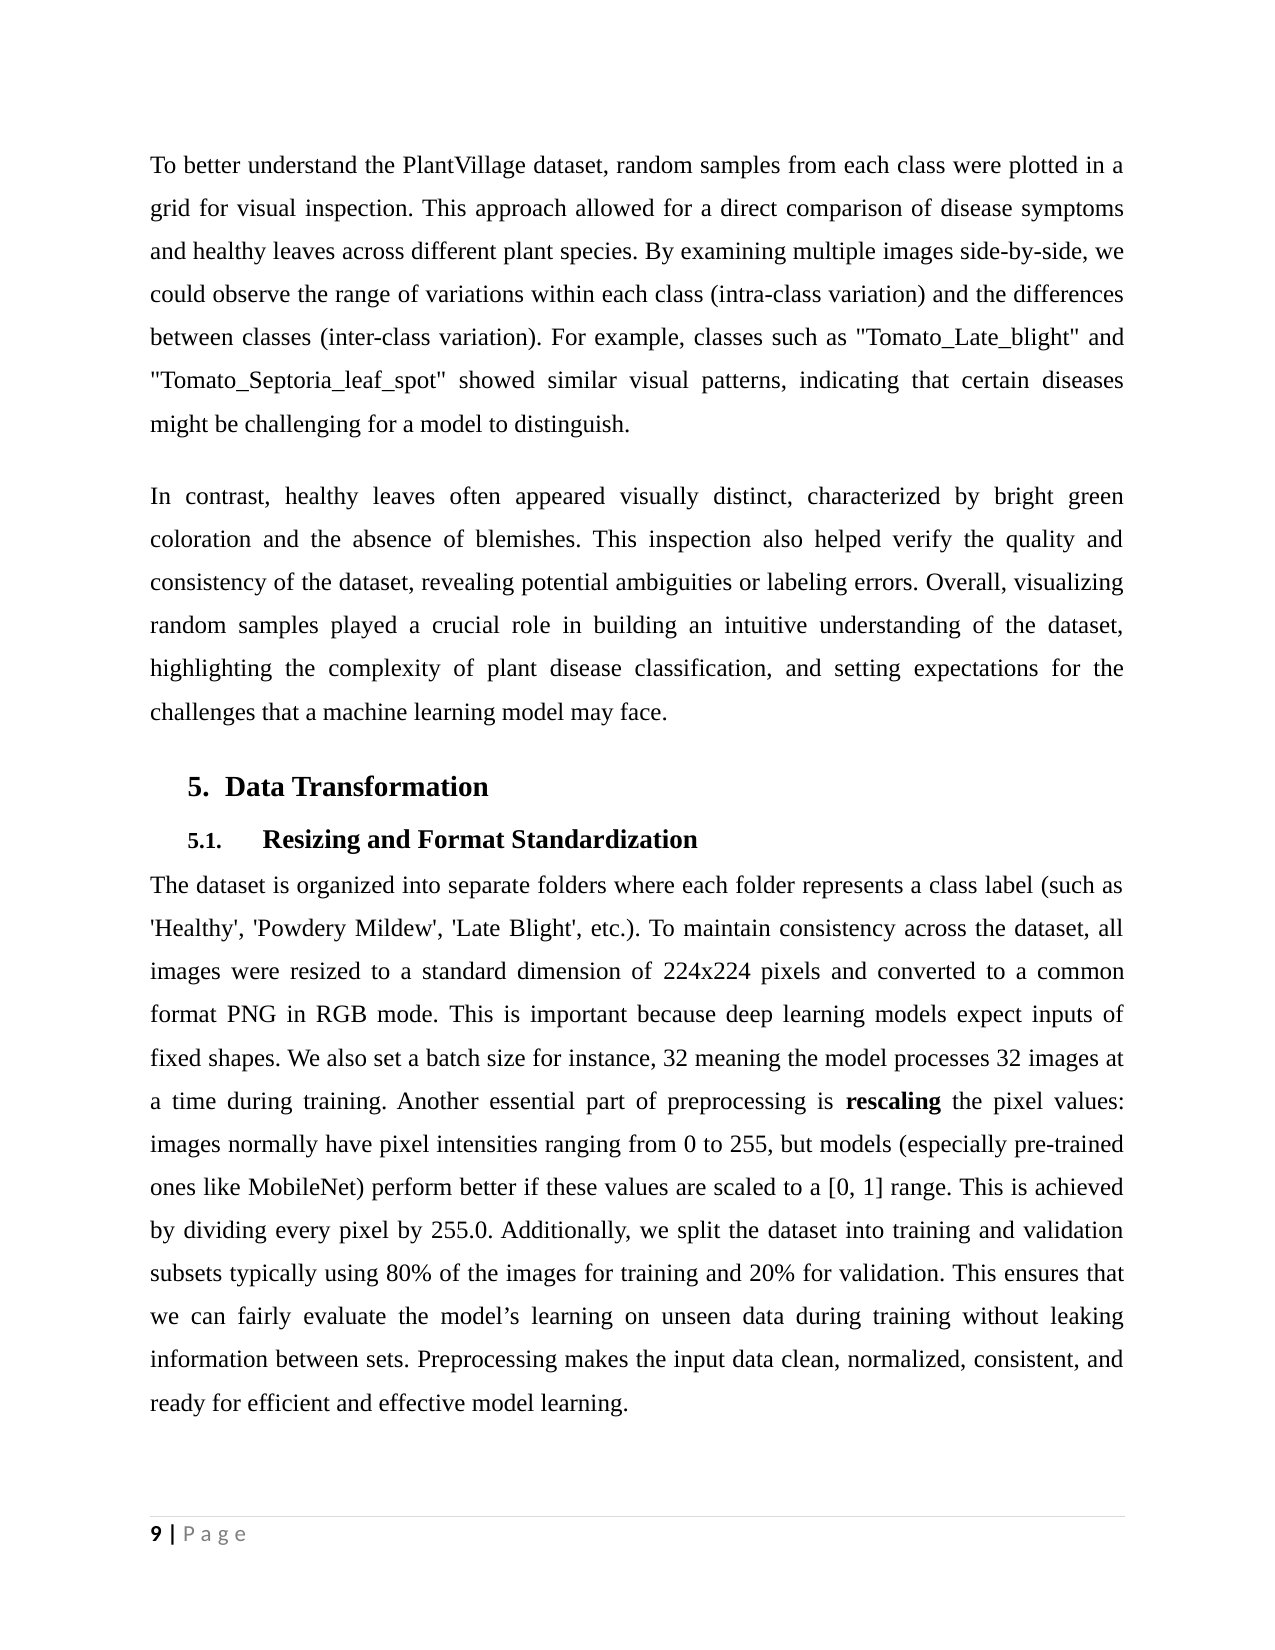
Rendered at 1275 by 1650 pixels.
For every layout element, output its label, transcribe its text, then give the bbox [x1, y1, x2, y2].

text To better understand the PlantVillage dataset, random samples from each class were plotted in a grid for visual inspection. This approach allowed for a direct comparison of disease symptoms and healthy leaves across different plant species. By examining multiple images side-by-side, we could observe the range of variations within each class (intra-class variation) and the differences between classes (inter-class variation). For example, classes such as "Tomato_Late_blight" and "Tomato_Septoria_leaf_spot" showed similar visual patterns, indicating that certain diseases might be challenging for a model to distinguish. [150, 150, 1125, 437]
text In contrast, healthy leaves often appeared visually distinct, characterized by bright green coloration and the absence of blemishes. This inspection also helped verify the quality and consistency of the dataset, revealing potential ambiguities or labeling errors. Overall, visualizing random samples played a crucial role in building an intuitive understanding of the dataset, highlighting the complexity of plant disease classification, and setting expectations for the challenges that a machine learning model may face. [150, 481, 1125, 725]
subtitle Resizing and Format Standardization [187, 823, 1125, 854]
text The dataset is organized into separate folders where each folder represents a class label (such as 'Healthy', 'Powdery Mildew', 'Late Blight', etc.). To maintain consistency across the dataset, all images were resized to a standard dimension of 224x224 pixels and converted to a common format PNG in RGB mode. This is important because deep learning models expect inputs of fixed shapes. We also set a batch size for instance, 32 meaning the model processes 32 images at a time during training. Another essential part of preprocessing is rescaling the pixel values: images normally have pixel intensities ranging from 0 to 255, but models (especially pre-trained ones like MobileNet) perform better if these values are scaled to a [0, 1] range. This is achieved by dividing every pixel by 255.0. Additionally, we split the dataset into training and validation subsets typically using 80% of the images for training and 20% for validation. This ensures that we can fairly evaluate the model’s learning on unseen data during training without leaking information between sets. Preprocessing makes the input data clean, normalized, consistent, and ready for efficient and effective model learning. [150, 870, 1125, 1416]
subtitle Data Transformation [187, 769, 1125, 802]
